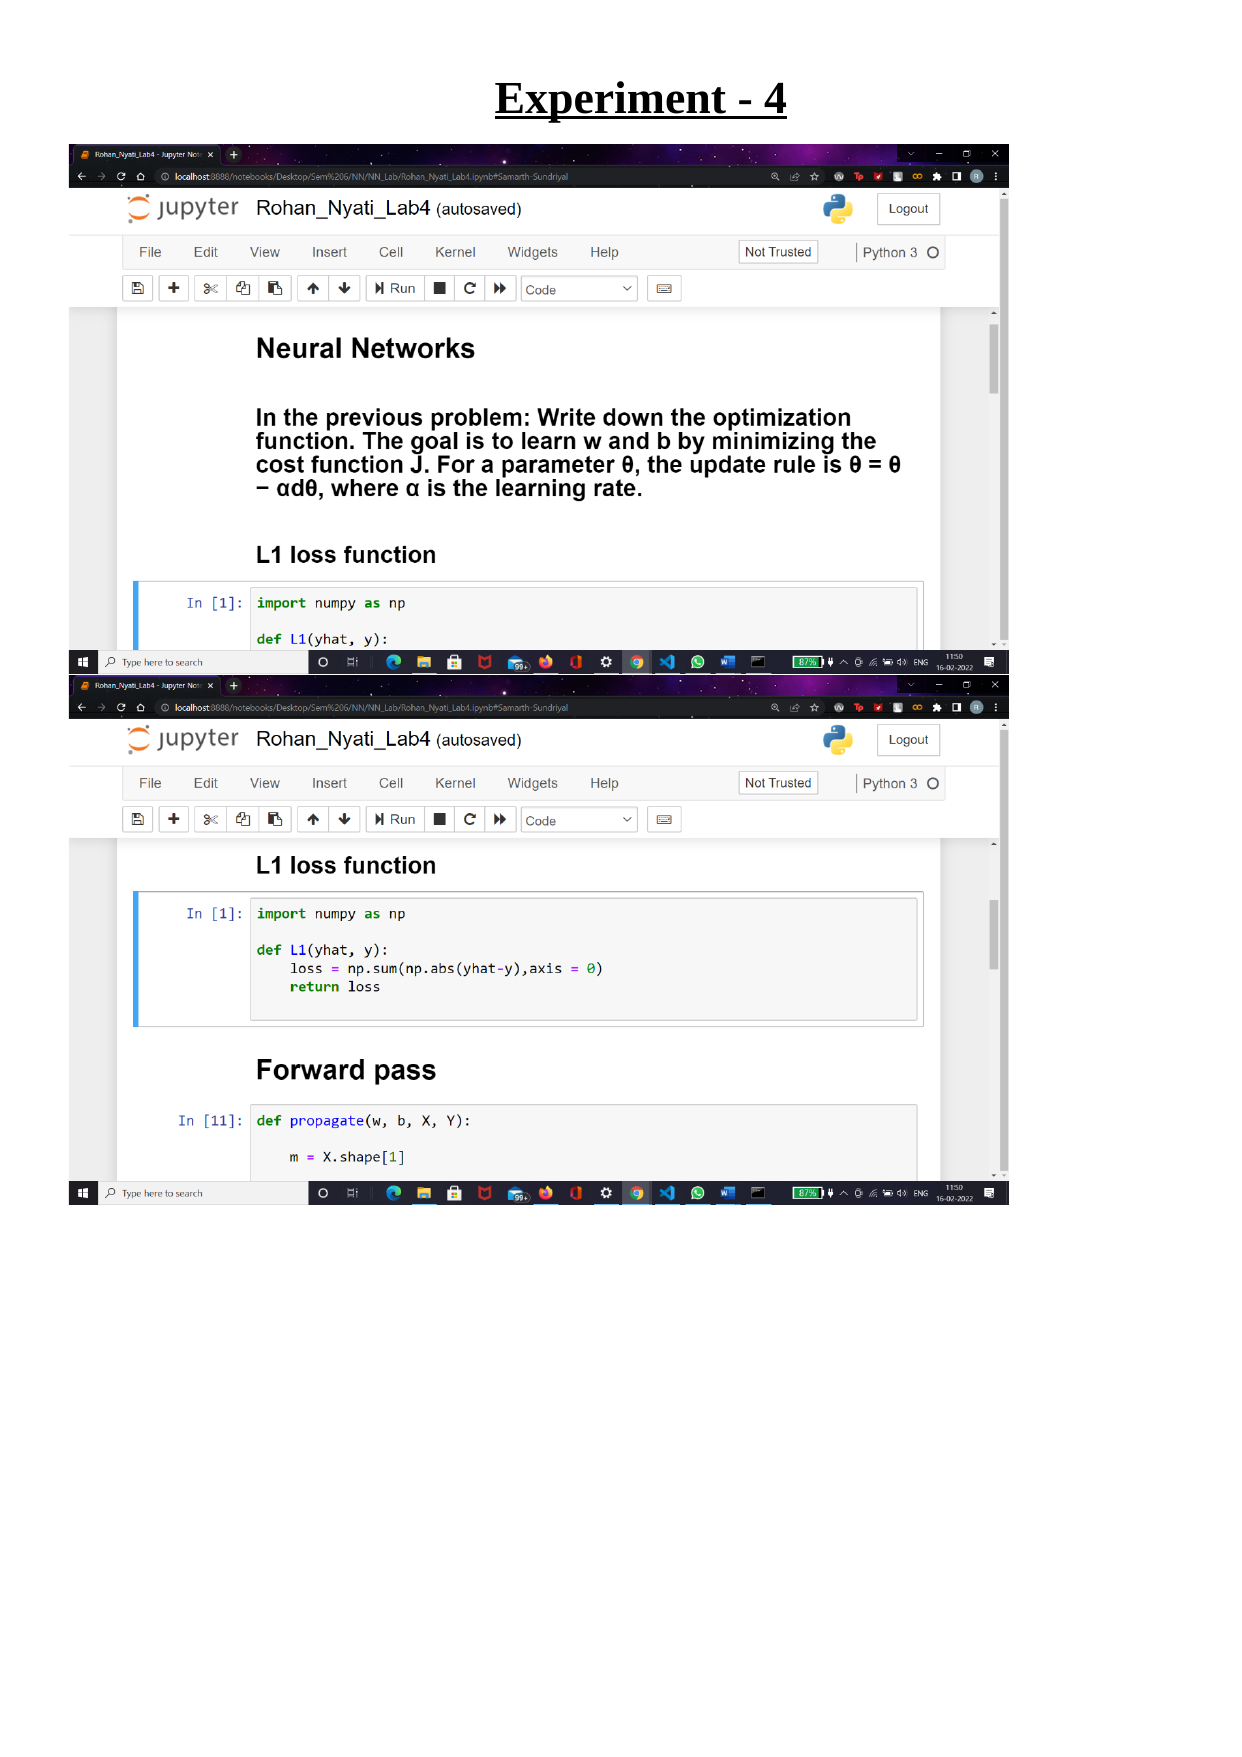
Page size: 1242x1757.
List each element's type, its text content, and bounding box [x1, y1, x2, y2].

picture [68, 144, 1009, 674]
picture [68, 675, 1009, 1205]
text Experiment - 4 [69, 71, 1212, 123]
